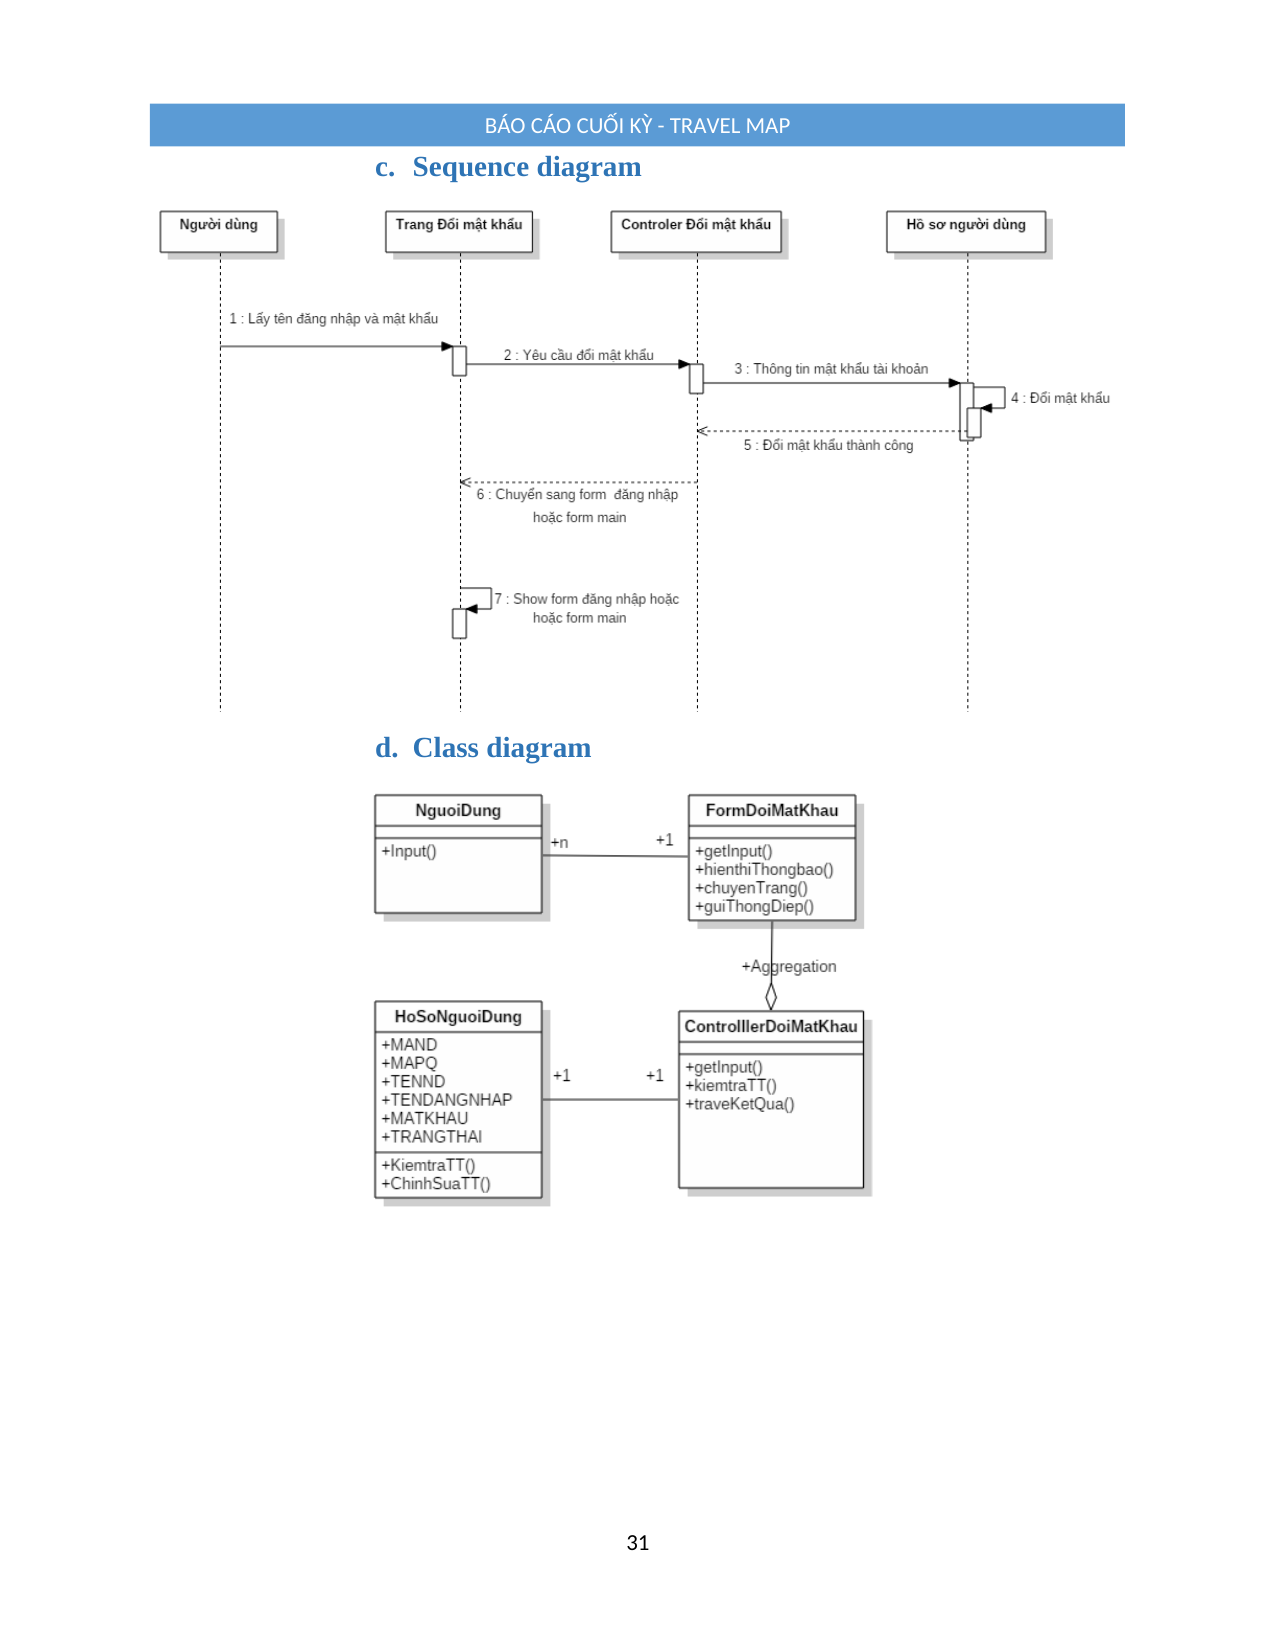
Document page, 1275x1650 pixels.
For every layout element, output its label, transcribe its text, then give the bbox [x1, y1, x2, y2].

picture [363, 783, 912, 1247]
list Class diagram [375, 731, 1125, 764]
picture [150, 202, 1150, 712]
list Sequence diagram [375, 147, 1125, 183]
